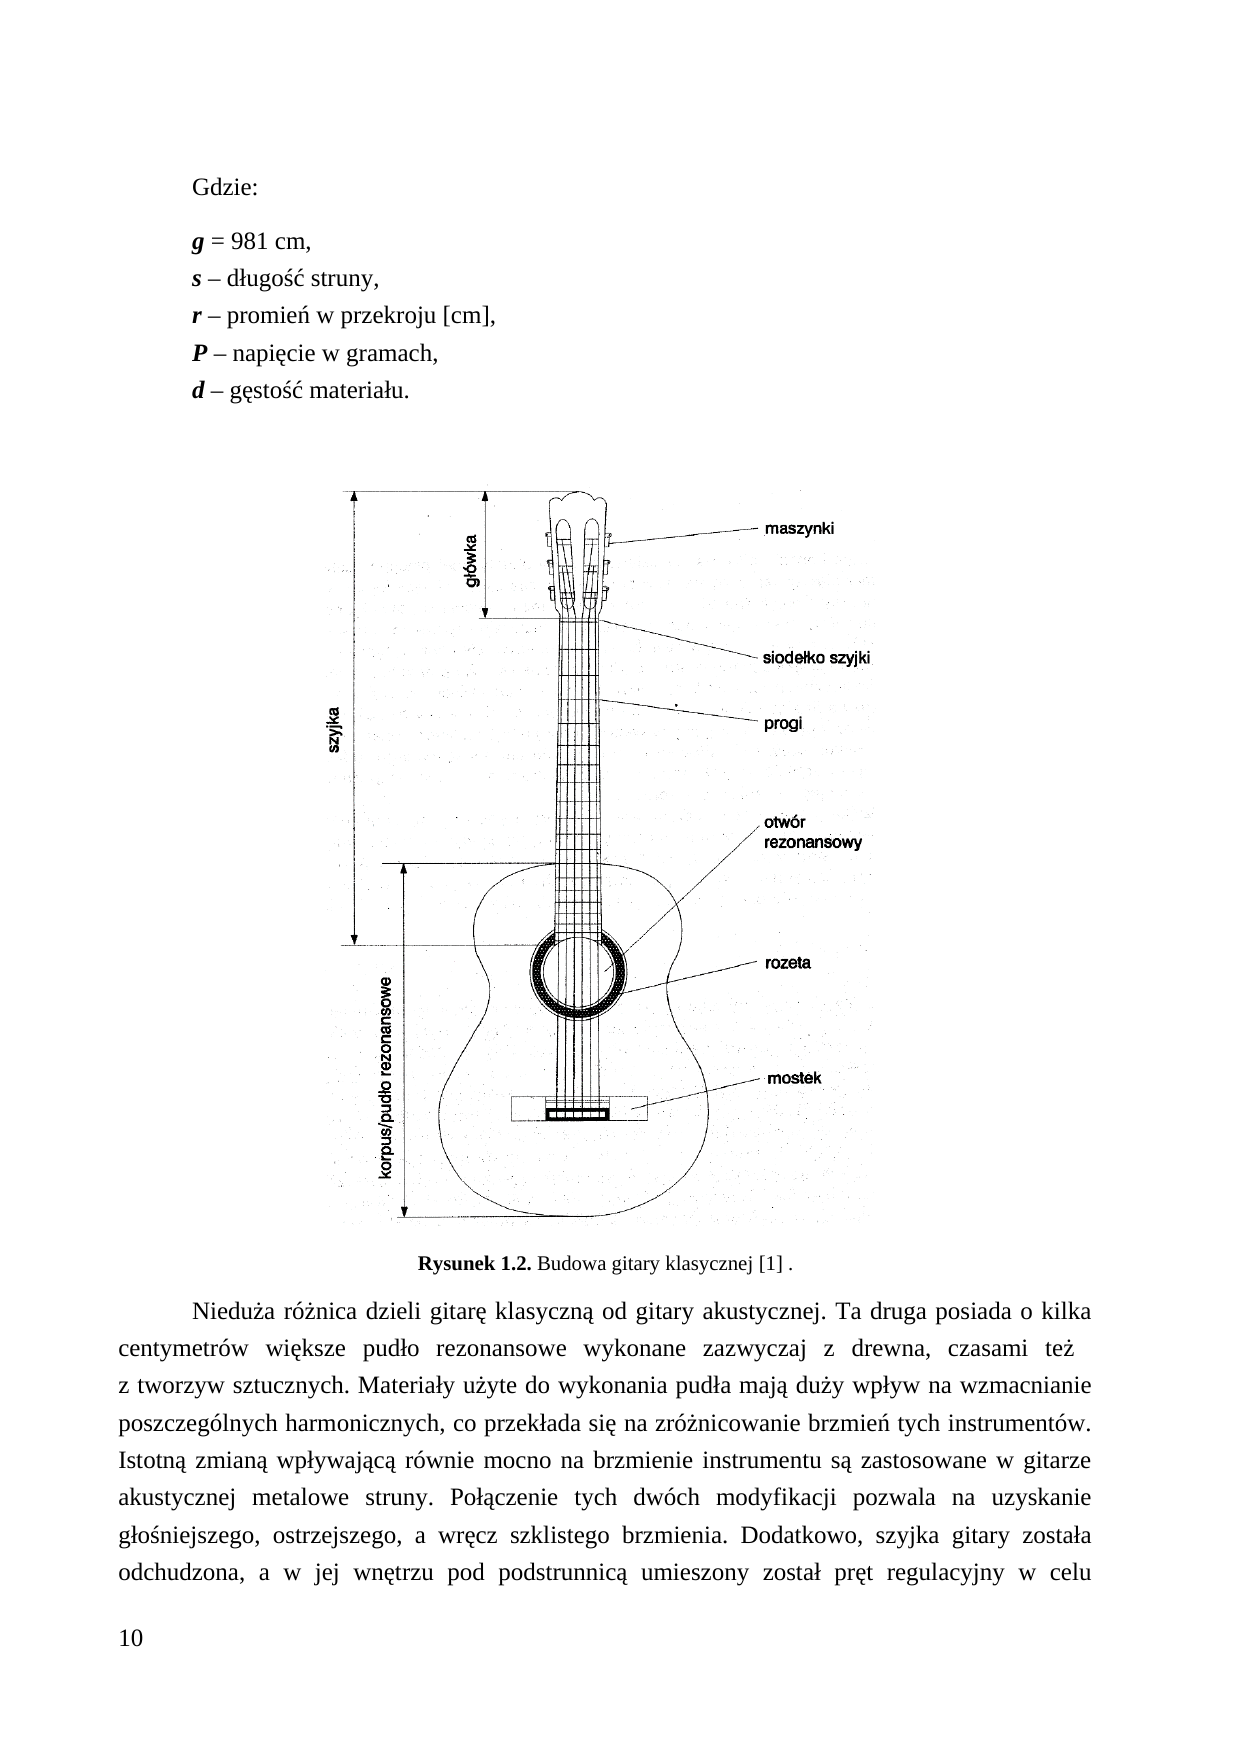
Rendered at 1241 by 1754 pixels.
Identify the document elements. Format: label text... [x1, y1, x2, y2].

picture [321, 483, 889, 1226]
text Rysunek 1.2. Budowa gitary klasycznej [1]. [118, 1251, 1092, 1275]
text g = 981 cm, s – długość struny, r – promień w przekroju [cm], P – napięcie w gramach, d – gęstość materiału. [192, 226, 1092, 404]
text Gdzie: [118, 172, 1092, 201]
